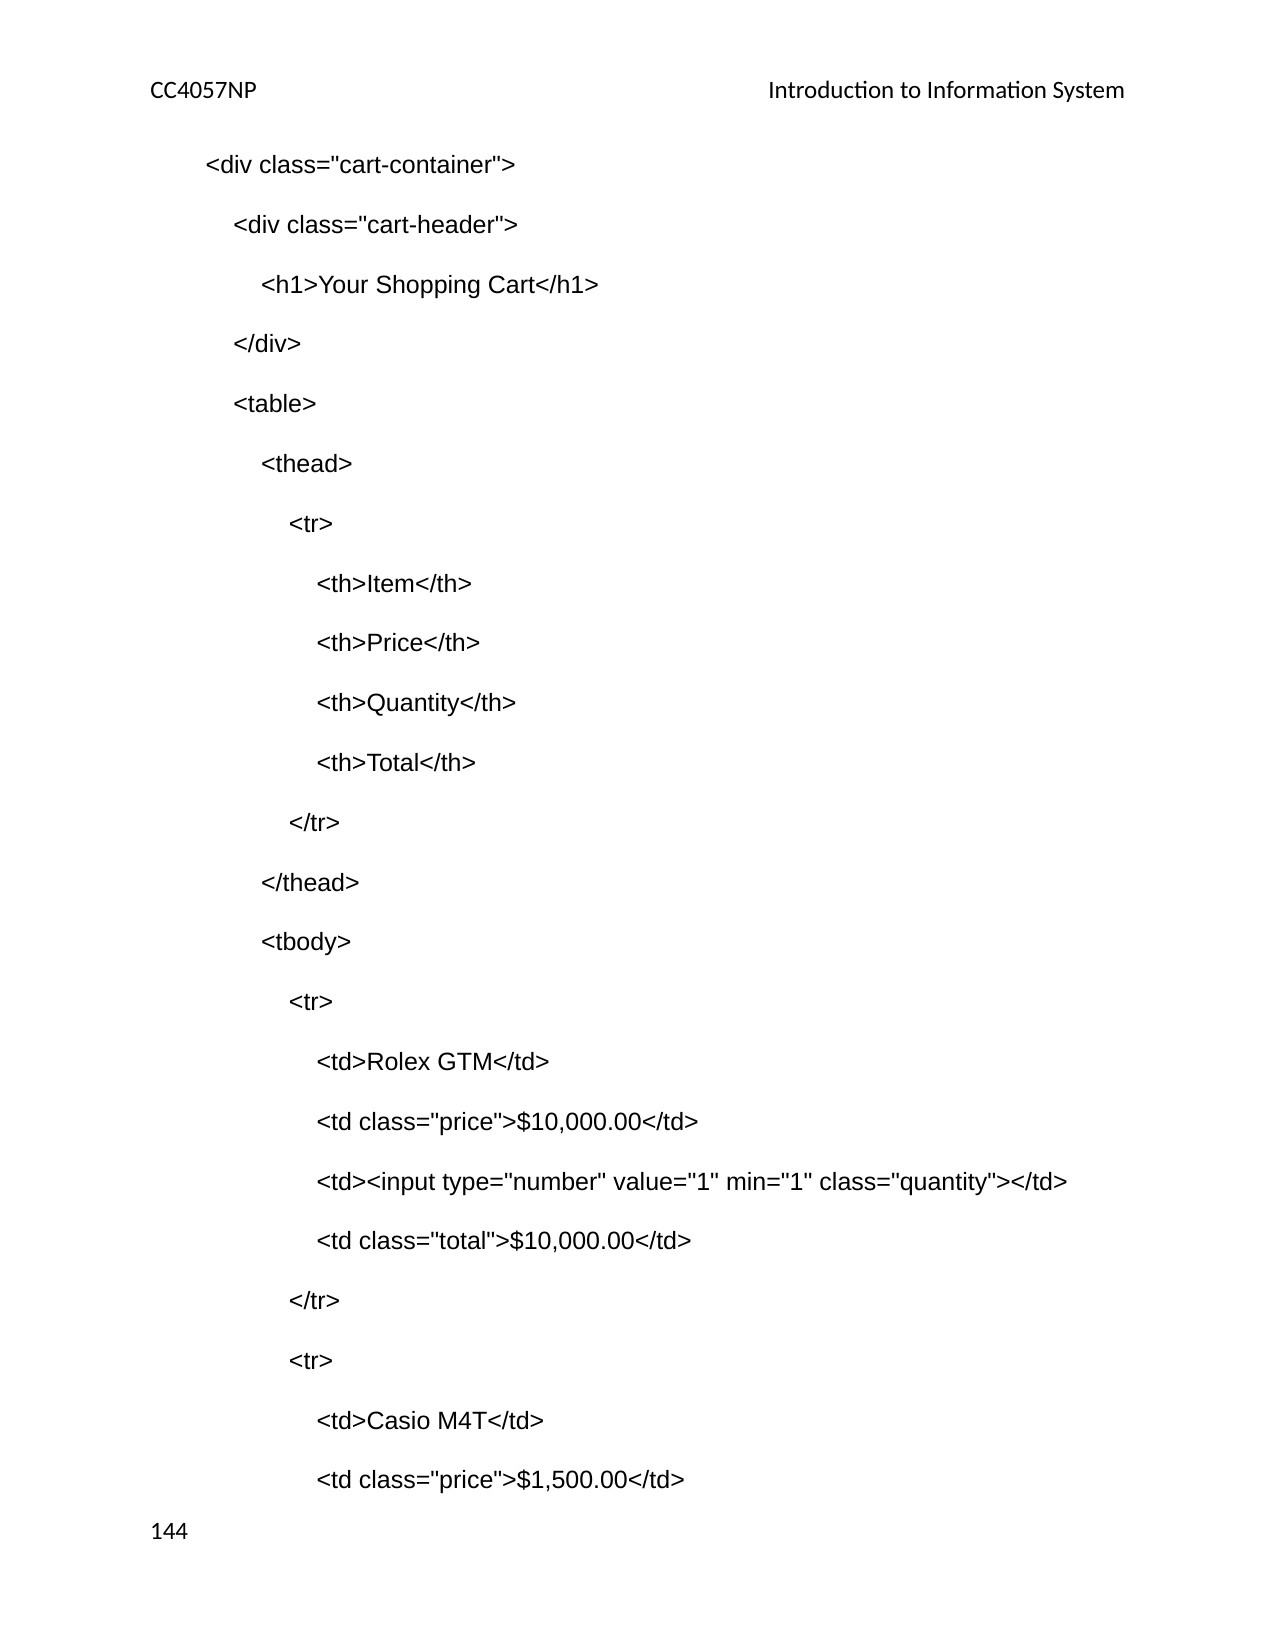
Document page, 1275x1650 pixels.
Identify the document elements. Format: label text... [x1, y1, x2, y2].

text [150, 1166, 1125, 1195]
text <th>Item</th> [150, 568, 1125, 597]
text <table> [150, 389, 1125, 418]
text </tr> [150, 1286, 1125, 1315]
text <thead> [150, 449, 1125, 478]
text <th>Quantity</th> [150, 688, 1125, 717]
text <tr> [150, 987, 1125, 1016]
text <td class="price">$10,000.00</td> [150, 1107, 1125, 1135]
text </tr> [150, 808, 1125, 836]
text <div class="cart-container"> [150, 150, 1125, 179]
text <th>Total</th> [150, 748, 1125, 777]
text <th>Price</th> [150, 628, 1125, 657]
text </div> [150, 329, 1125, 358]
text <td class="price">$1,500.00</td> [150, 1465, 1125, 1494]
text <div class="cart-header"> [150, 210, 1125, 238]
text <tr> [150, 509, 1125, 537]
text <td>Casio M4T</td> [150, 1406, 1125, 1434]
text </thead> [150, 867, 1125, 896]
text <tbody> [150, 927, 1125, 956]
text <td>Rolex GTM</td> [150, 1047, 1125, 1076]
text <tr> [150, 1346, 1125, 1374]
text <h1>Your Shopping Cart</h1> [150, 269, 1125, 298]
text <td class="total">$10,000.00</td> [150, 1226, 1125, 1255]
